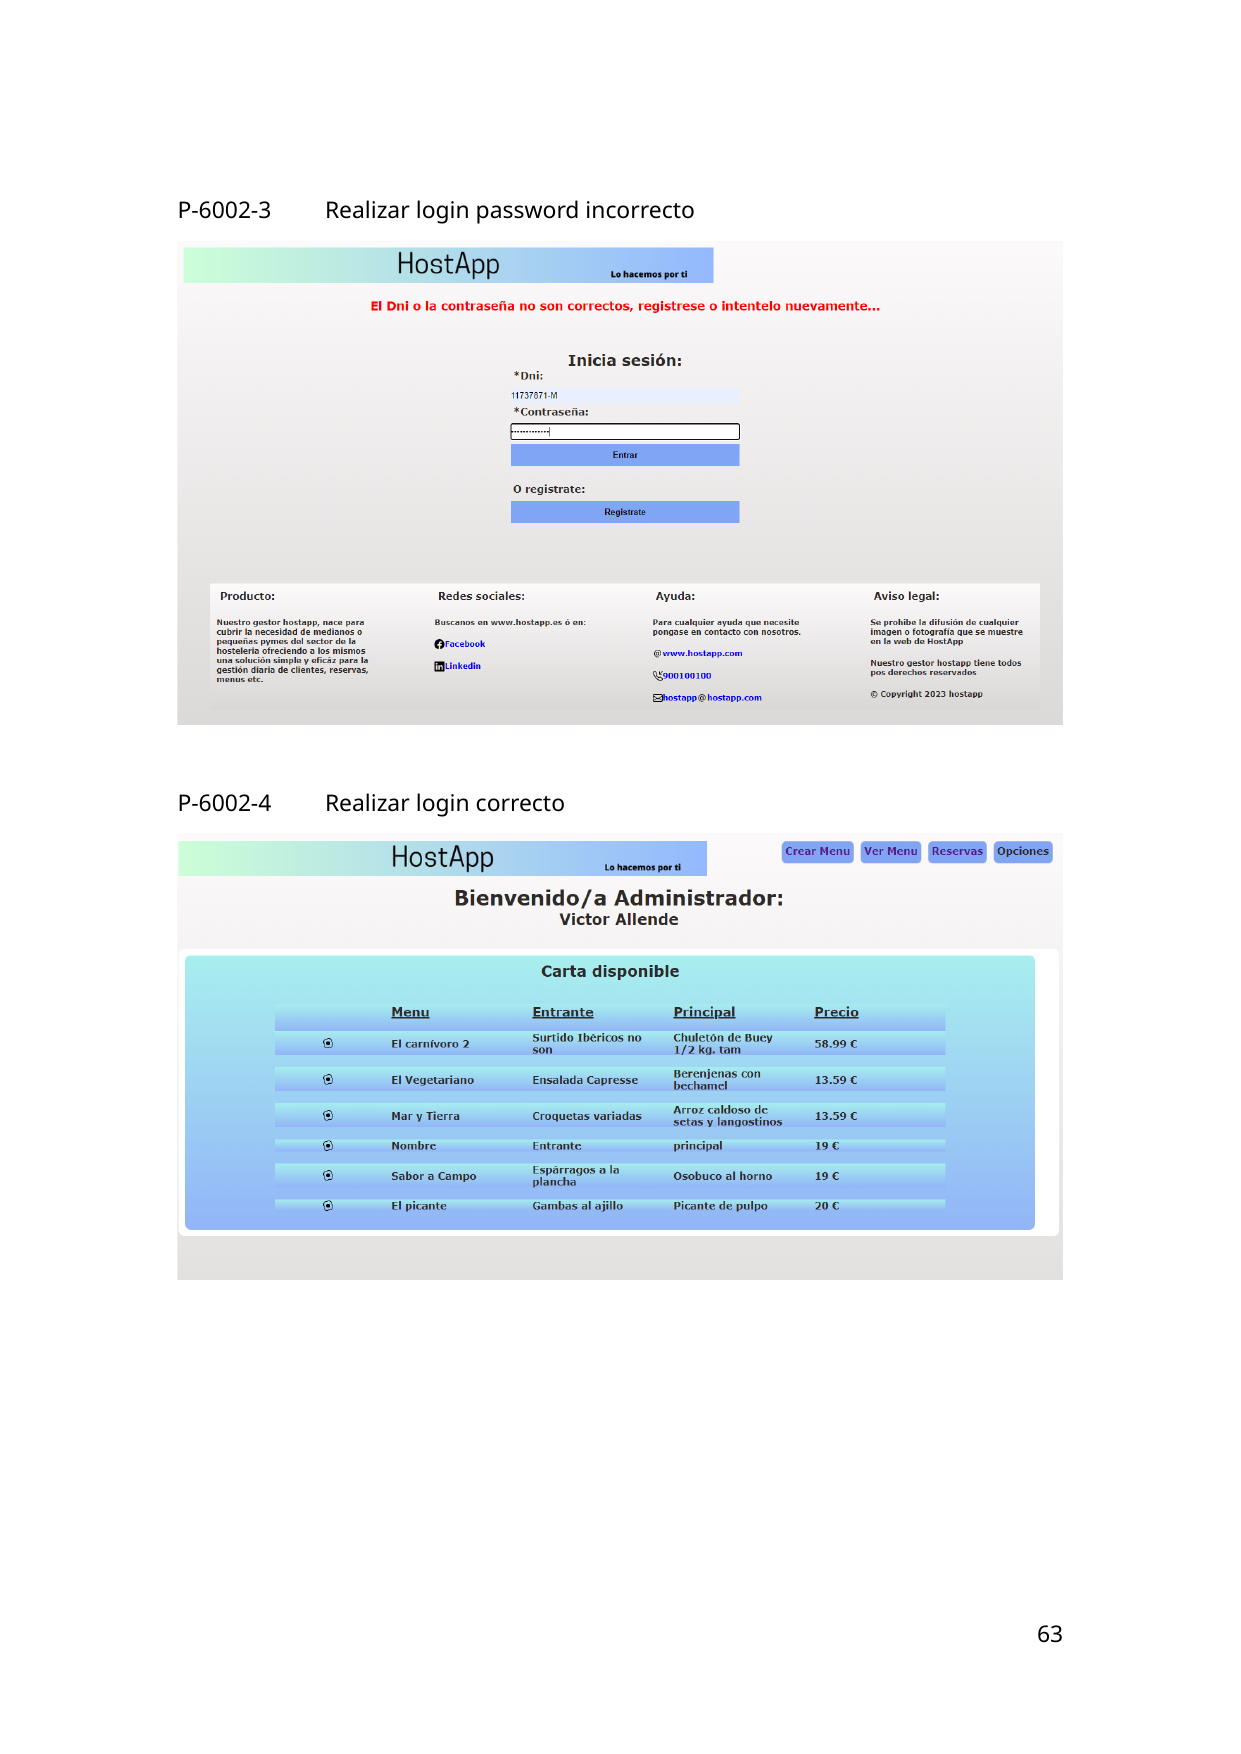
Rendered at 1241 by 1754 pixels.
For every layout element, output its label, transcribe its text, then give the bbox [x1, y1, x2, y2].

picture [177, 241, 1063, 725]
picture [177, 833, 1063, 1280]
text P-6002-4 Realizar login correcto [177, 787, 1063, 818]
text P-6002-3 Realizar login password incorrecto [177, 194, 1063, 226]
